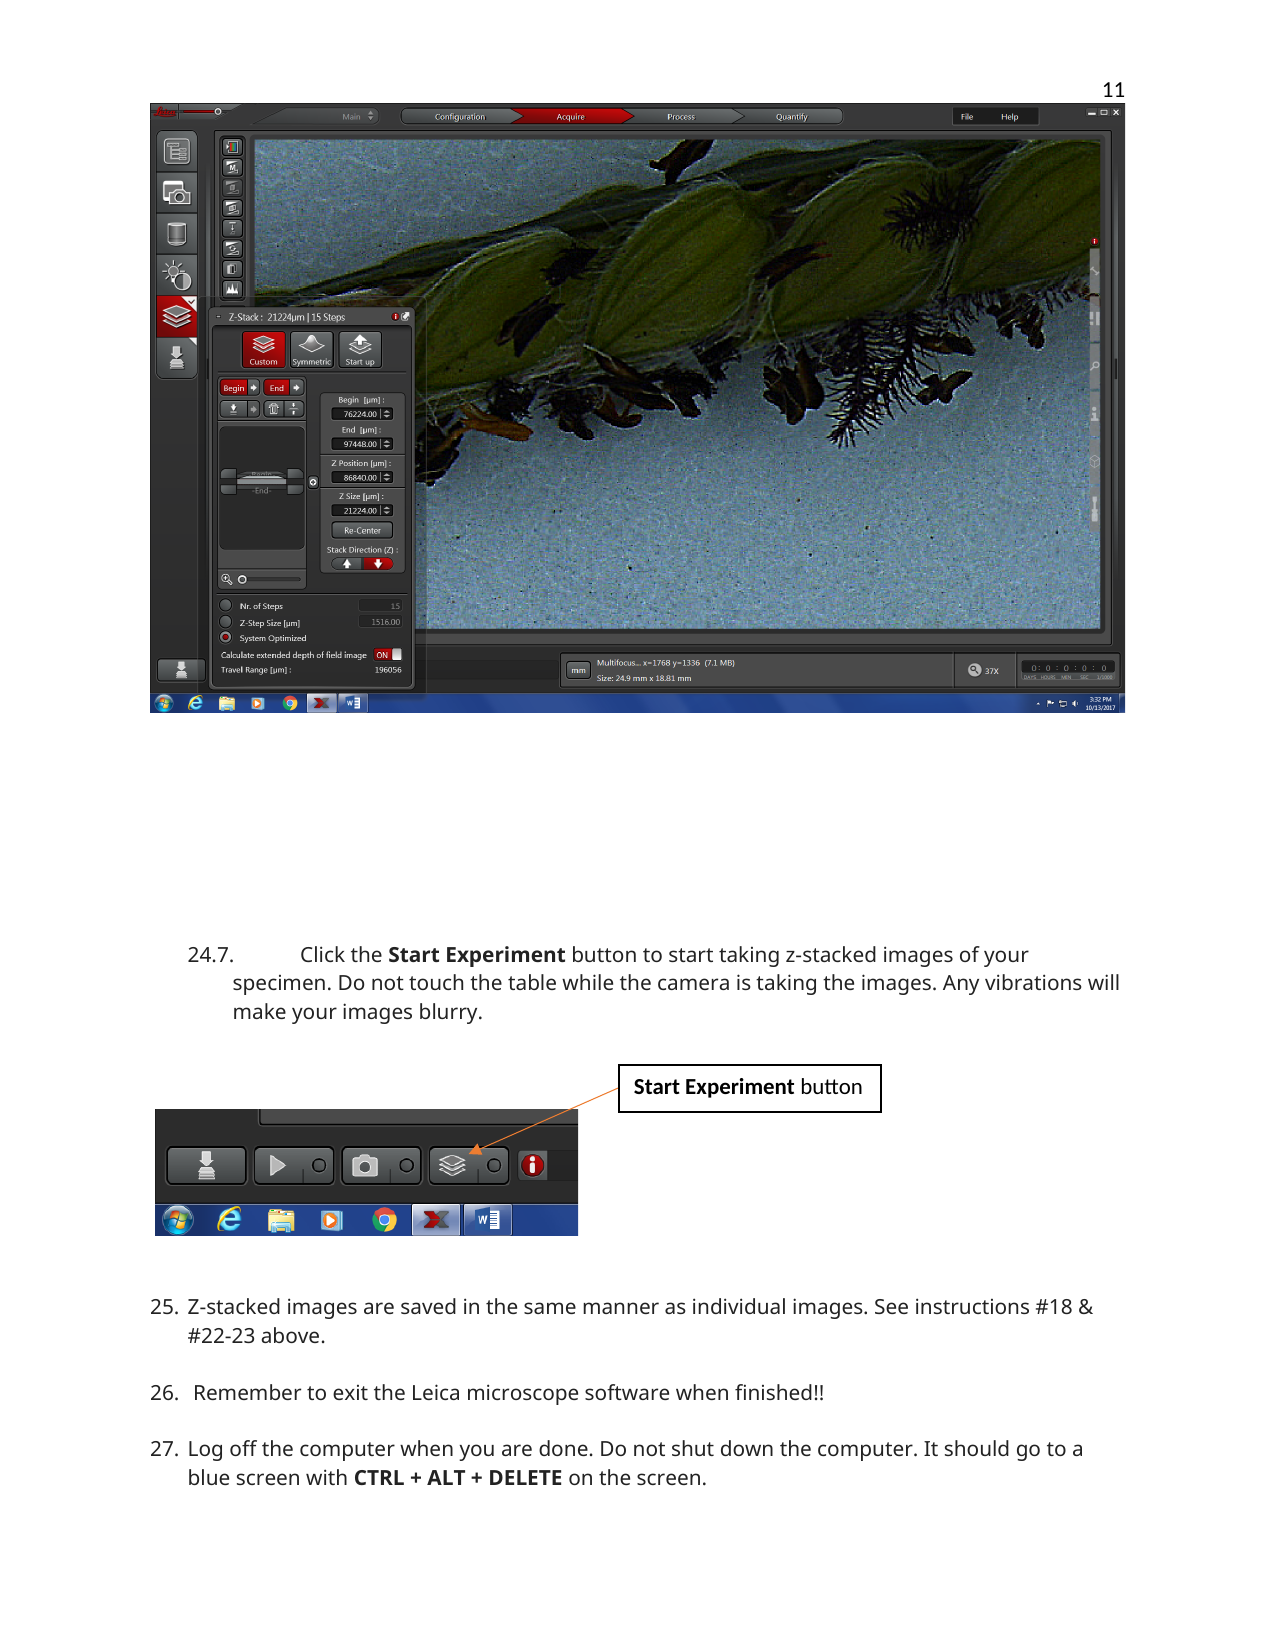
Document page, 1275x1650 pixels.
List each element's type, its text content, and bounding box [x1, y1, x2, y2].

picture [150, 103, 1125, 713]
list Click the Start Experiment button to start taking z-stacked images of your specimen. Do not touch the table while the camera is taking the images. Any vibrations will make your images blurry. [187, 940, 1125, 1025]
list Z-stacked images are saved in the same manner as individual images. See instructions #18 & #22-23 above. [150, 1292, 1125, 1349]
picture [155, 1109, 579, 1236]
list Remember to exit the Leica microscope software when finished!! [150, 1378, 1125, 1406]
list Log off the computer when you are done. Do not shut down the computer. It should go to a blue screen with CTRL + ALT + DELETE on the screen. [150, 1434, 1125, 1491]
